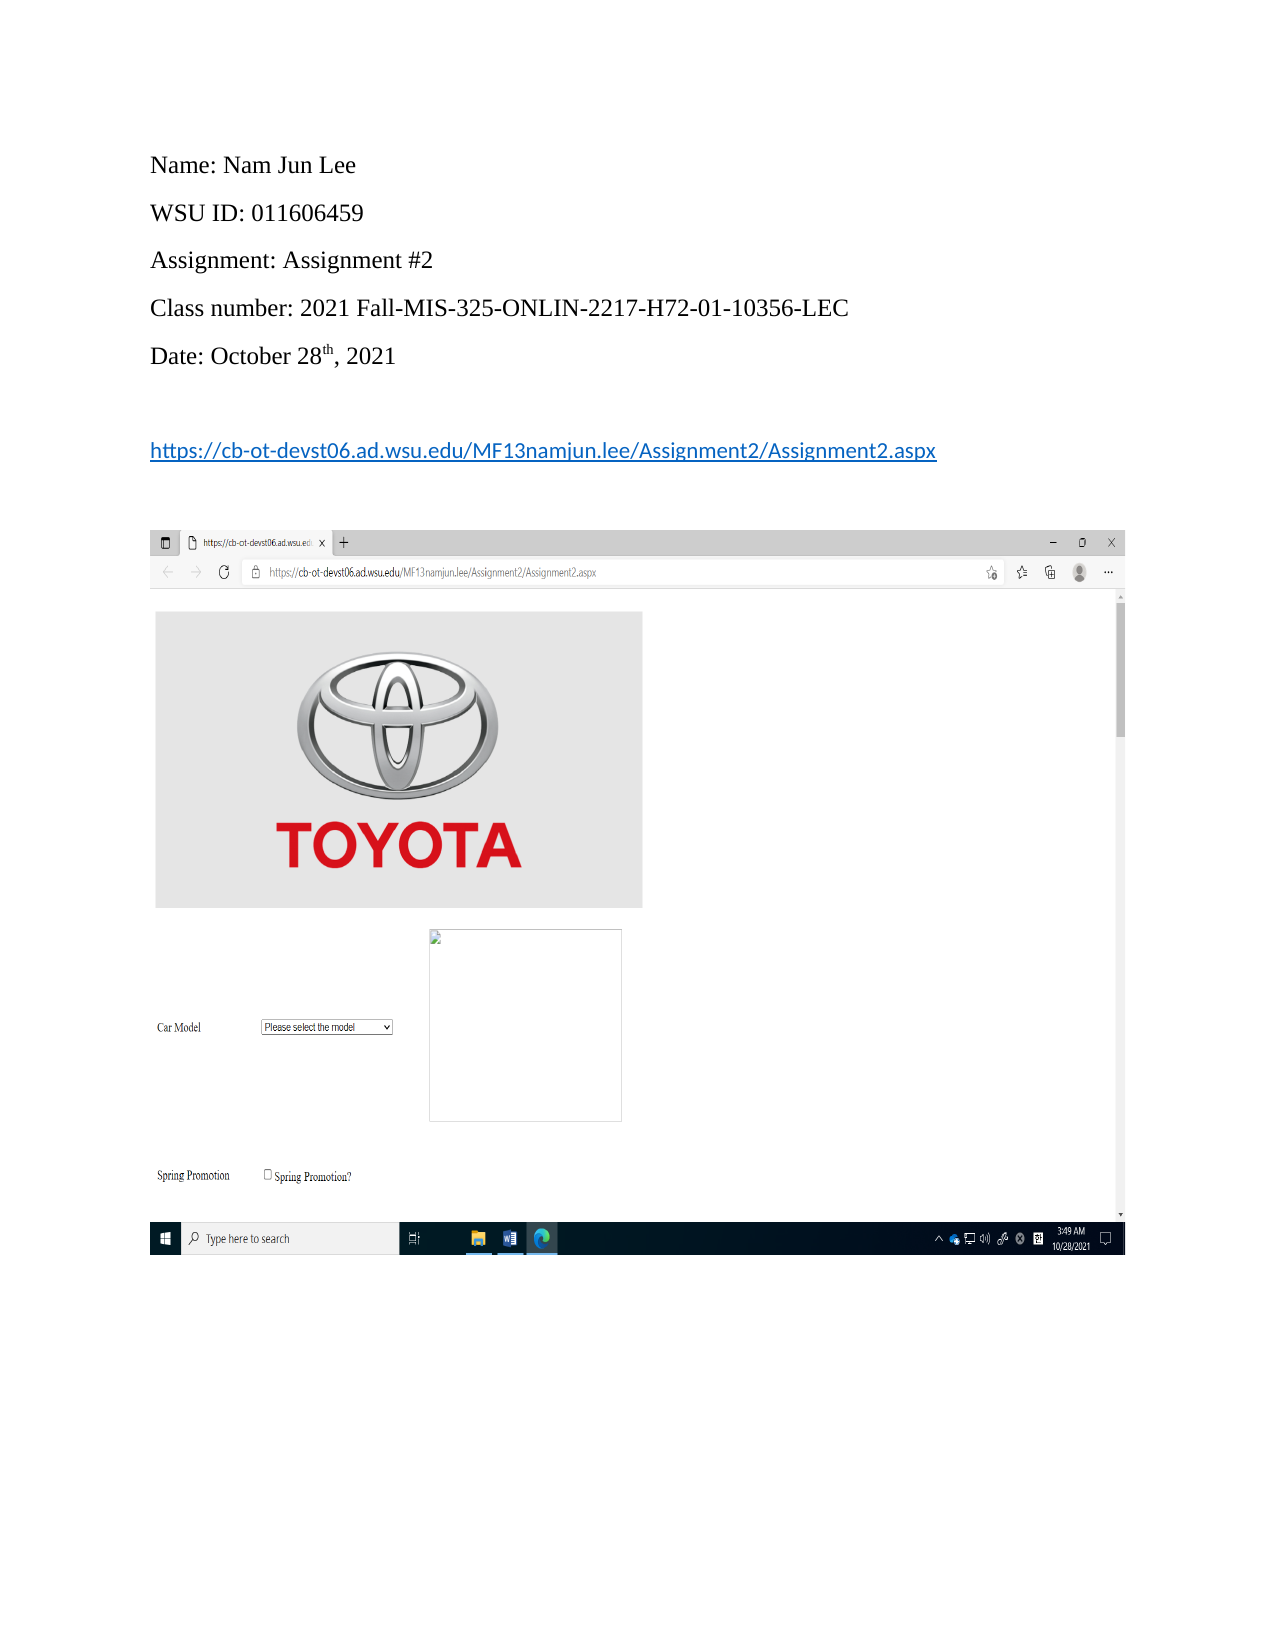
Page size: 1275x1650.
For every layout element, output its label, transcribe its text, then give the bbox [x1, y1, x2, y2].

text https://cb-ot-devst06.ad.wsu.edu/MF13namjun.lee/Assignment2/Assignment2.aspx [150, 436, 1125, 464]
text Class number: 2021 Fall-MIS-325-ONLIN-2217-H72-01-10356-LEC [150, 293, 1125, 322]
text Date: October 28th, 2021 [150, 341, 1125, 369]
text Assignment: Assignment #2 [150, 245, 1125, 274]
text Name: Nam Jun Lee [150, 150, 1125, 179]
text WSU ID: 011606459 [150, 198, 1125, 226]
picture [150, 530, 1125, 1255]
